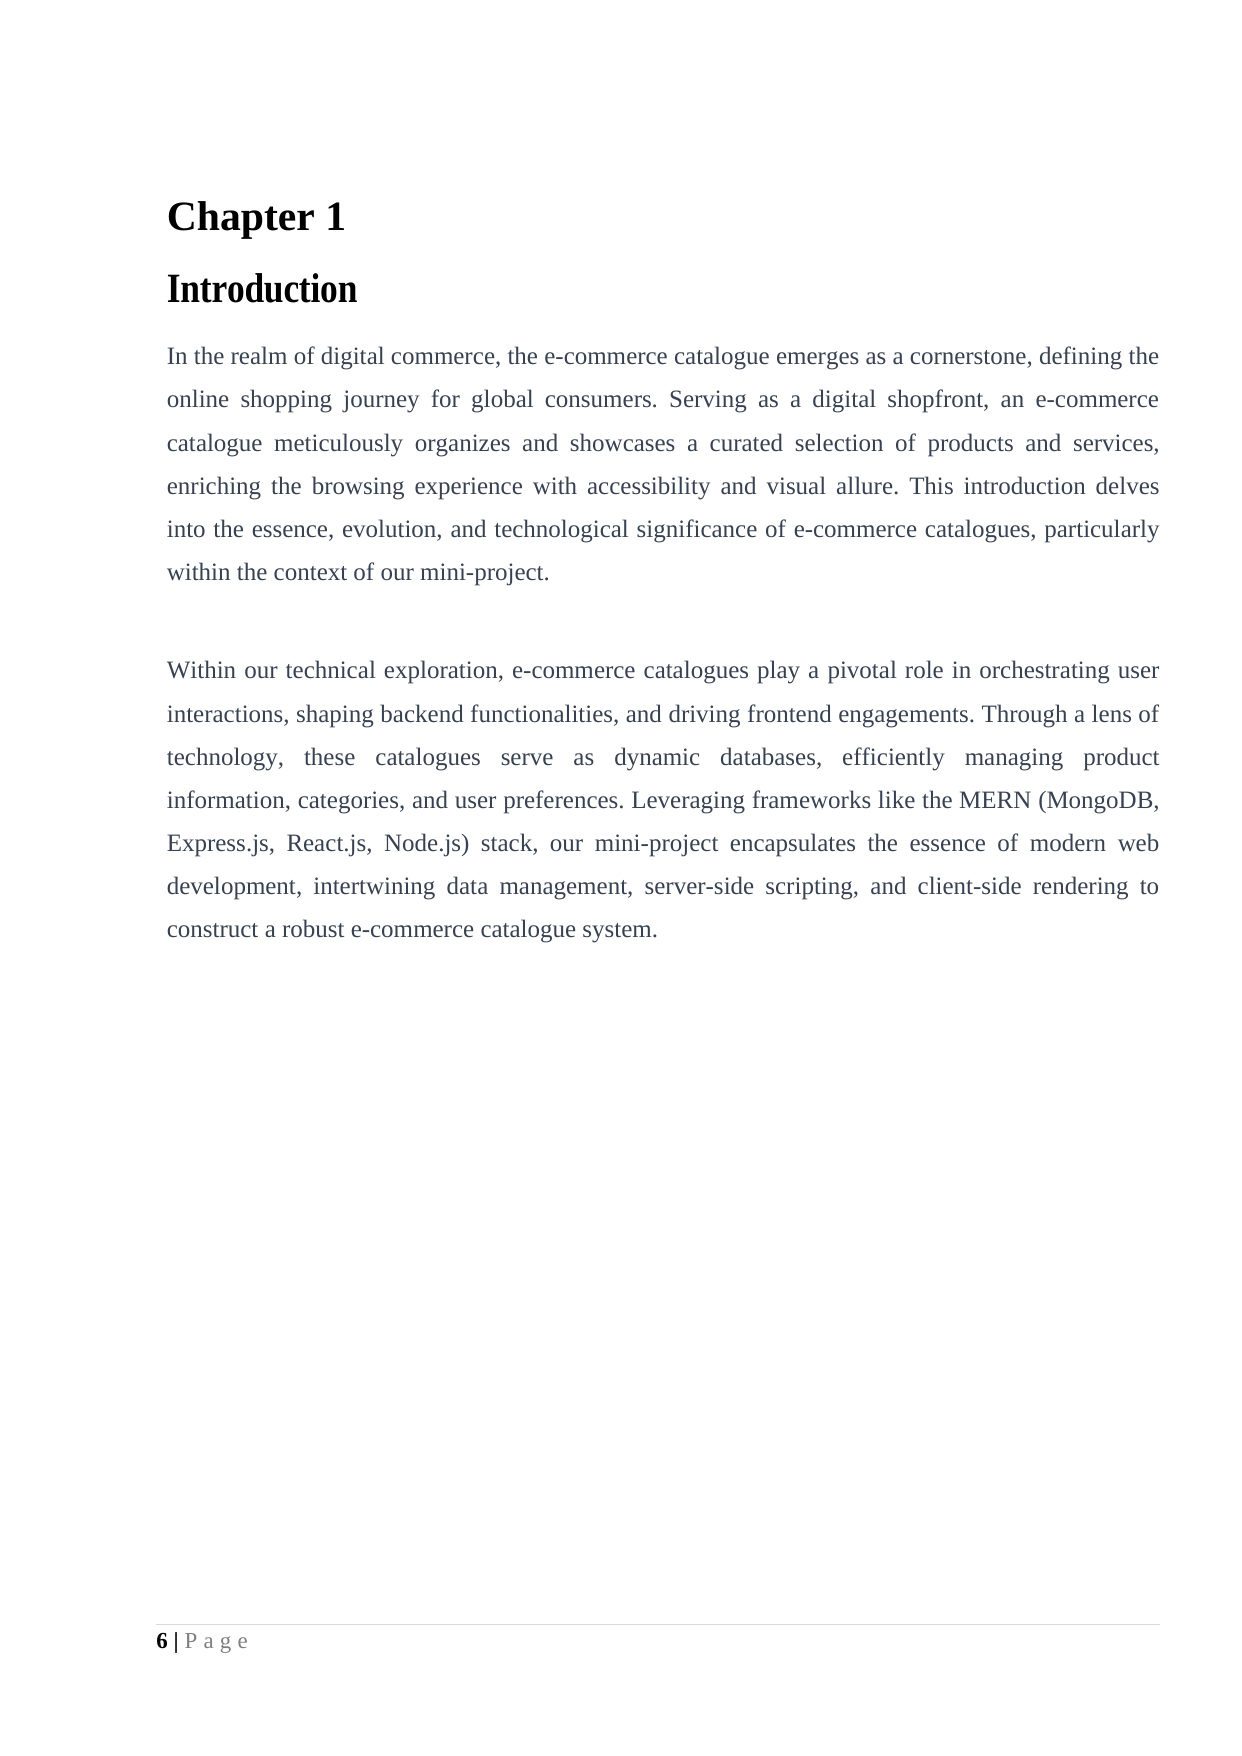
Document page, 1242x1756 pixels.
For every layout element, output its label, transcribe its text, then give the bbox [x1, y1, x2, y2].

subtitle In the realm of digital commerce, the e-commerce catalogue emerges as a cornerstone, defining the online shopping journey for global consumers. Serving as a digital shopfront, an e-commerce catalogue meticulously organizes and showcases a curated selection of products and services, enriching the browsing experience with accessibility and visual allure. This introduction delves into the essence, evolution, and technological significance of e-commerce catalogues, particularly within the context of our mini-project. [167, 341, 1160, 586]
subtitle Chapter 1 Introduction [167, 192, 417, 311]
subtitle Within our technical exploration, e-commerce catalogues play a pivotal role in orchestrating user interactions, shaping backend functionalities, and driving frontend engagements. Through a lens of technology, these catalogues serve as dynamic databases, efficiently managing product information, categories, and user preferences. Leveraging frameworks like the MERN (MongoDB, Express.js, React.js, Node.js) stack, our mini-project encapsulates the essence of modern web development, intertwining data management, server-side scripting, and client-side rendering to construct a robust e-commerce catalogue system. [167, 656, 1160, 943]
